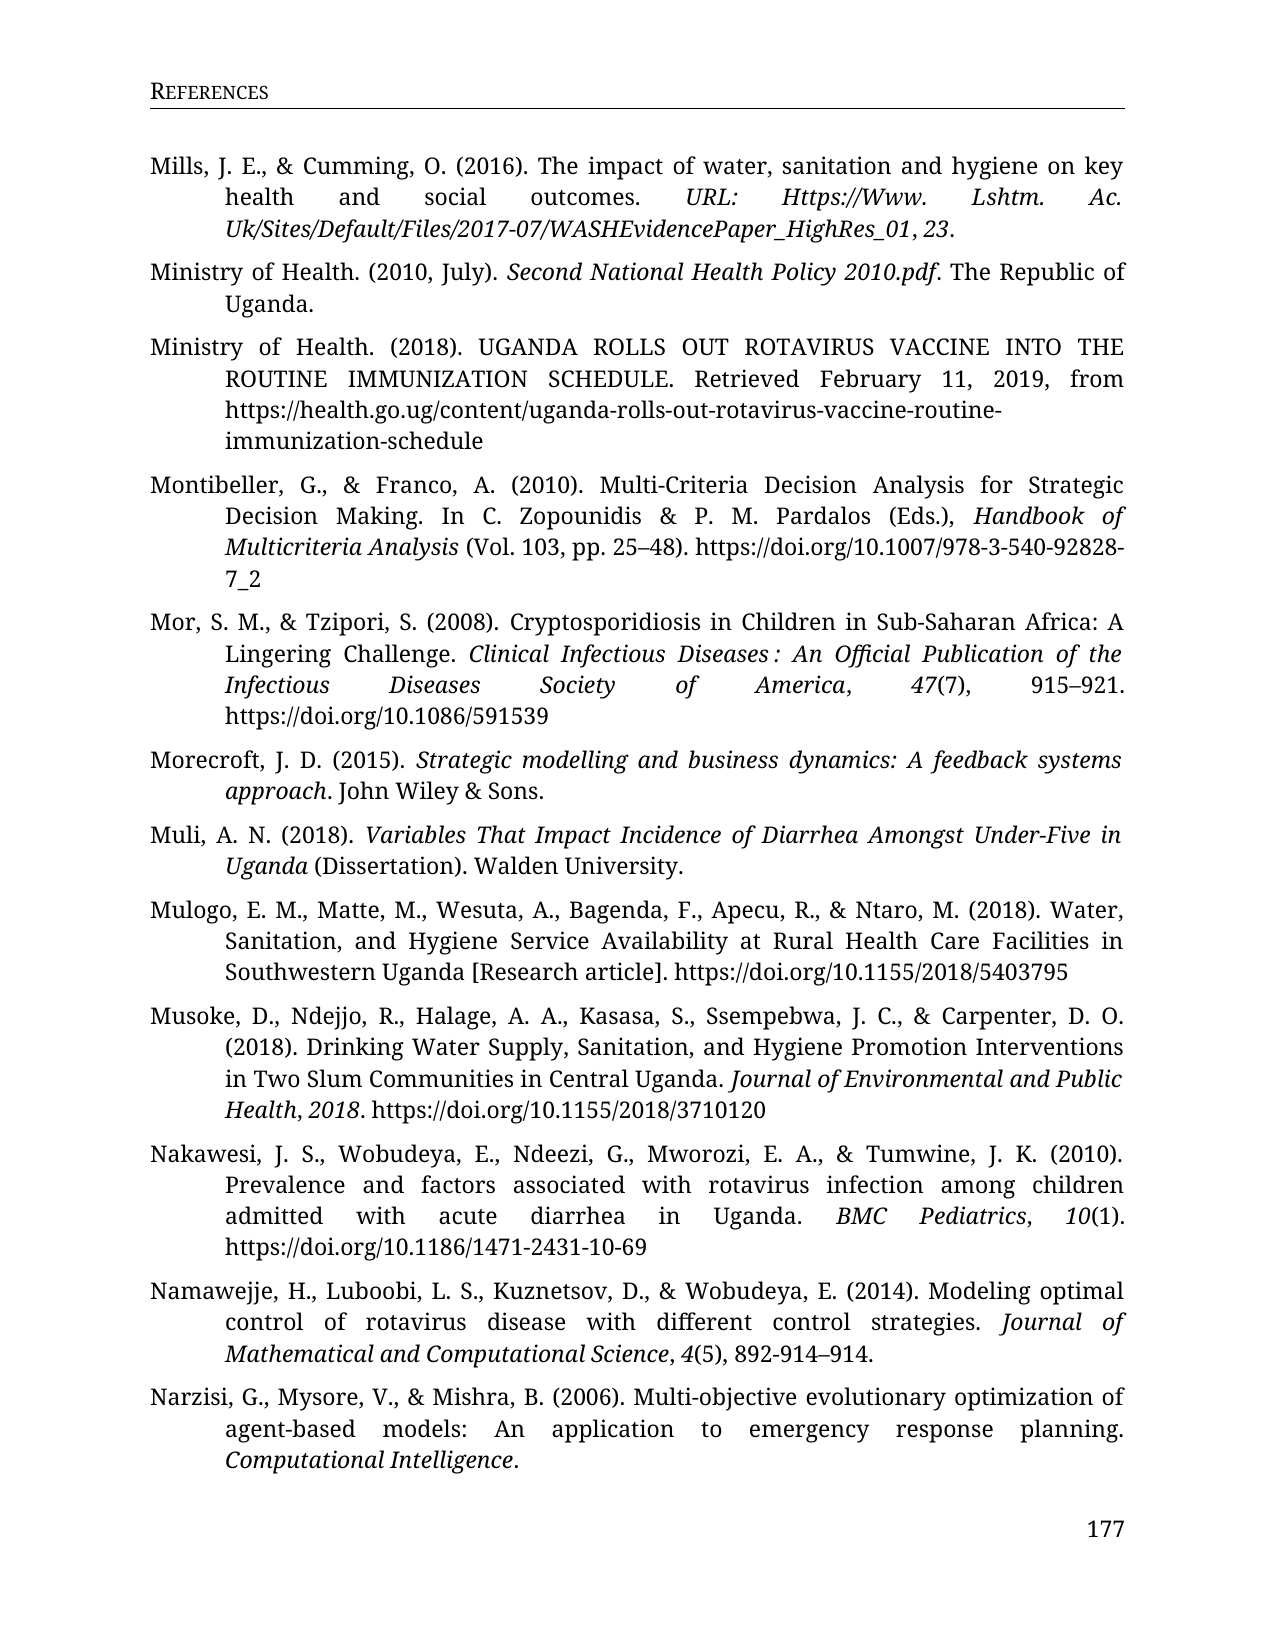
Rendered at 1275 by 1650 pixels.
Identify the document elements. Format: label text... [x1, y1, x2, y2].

text Morecroft, J. D. (2015). Strategic modelling and business dynamics: A feedback systems approach. John Wiley & Sons. [150, 744, 1125, 806]
text Namawejje, H., Luboobi, L. S., Kuznetsov, D., & Wobudeya, E. (2014). Modeling optimal control of rotavirus disease with different control strategies. Journal of Mathematical and Computational Science, 4(5), 892-914–914. [150, 1275, 1125, 1369]
text Mills, J. E., & Cumming, O. (2016). The impact of water, sanitation and hygiene on key health and social outcomes. URL: Https://Www. Lshtm. Ac. Uk/Sites/Default/Files/2017-07/WASHEvidencePaper_HighRes_01, 23. [150, 150, 1125, 244]
text Narzisi, G., Mysore, V., & Mishra, B. (2006). Multi-objective evolutionary optimization of agent-based models: An application to emergency response planning. Computational Intelligence. [150, 1381, 1125, 1475]
text Musoke, D., Ndejjo, R., Halage, A. A., Kasasa, S., Ssempebwa, J. C., & Carpenter, D. O. (2018). Drinking Water Supply, Sanitation, and Hygiene Promotion Interventions in Two Slum Communities in Central Uganda. Journal of Environmental and Public Health, 2018. https://doi.org/10.1155/2018/3710120 [150, 1000, 1125, 1125]
text Mulogo, E. M., Matte, M., Wesuta, A., Bagenda, F., Apecu, R., & Ntaro, M. (2018). Water, Sanitation, and Hygiene Service Availability at Rural Health Care Facilities in Southwestern Uganda [Research article]. https://doi.org/10.1155/2018/5403795 [150, 894, 1125, 987]
text Ministry of Health. (2018). UGANDA ROLLS OUT ROTAVIRUS VACCINE INTO THE ROUTINE IMMUNIZATION SCHEDULE. Retrieved February 11, 2019, from https://health.go.ug/content/uganda-rolls-out-rotavirus-vaccine-routine-immunization-schedule [150, 331, 1125, 456]
text Ministry of Health. (2010, July). Second National Health Policy 2010.pdf. The Republic of Uganda. [150, 256, 1125, 319]
text Mor, S. M., & Tzipori, S. (2008). Cryptosporidiosis in Children in Sub-Saharan Africa: A Lingering Challenge. Clinical Infectious Diseases : An Official Publication of the Infectious Diseases Society of America, 47(7), 915–921. https://doi.org/10.1086/591539 [150, 606, 1125, 731]
text Nakawesi, J. S., Wobudeya, E., Ndeezi, G., Mworozi, E. A., & Tumwine, J. K. (2010). Prevalence and factors associated with rotavirus infection among children admitted with acute diarrhea in Uganda. BMC Pediatrics, 10(1). https://doi.org/10.1186/1471-2431-10-69 [150, 1137, 1125, 1262]
text Montibeller, G., & Franco, A. (2010). Multi-Criteria Decision Analysis for Strategic Decision Making. In C. Zopounidis & P. M. Pardalos (Eds.), Handbook of Multicriteria Analysis (Vol. 103, pp. 25–48). https://doi.org/10.1007/978-3-540-92828-7_2 [150, 469, 1125, 594]
text Muli, A. N. (2018). Variables That Impact Incidence of Diarrhea Amongst Under-Five in Uganda (Dissertation). Walden University. [150, 819, 1125, 881]
